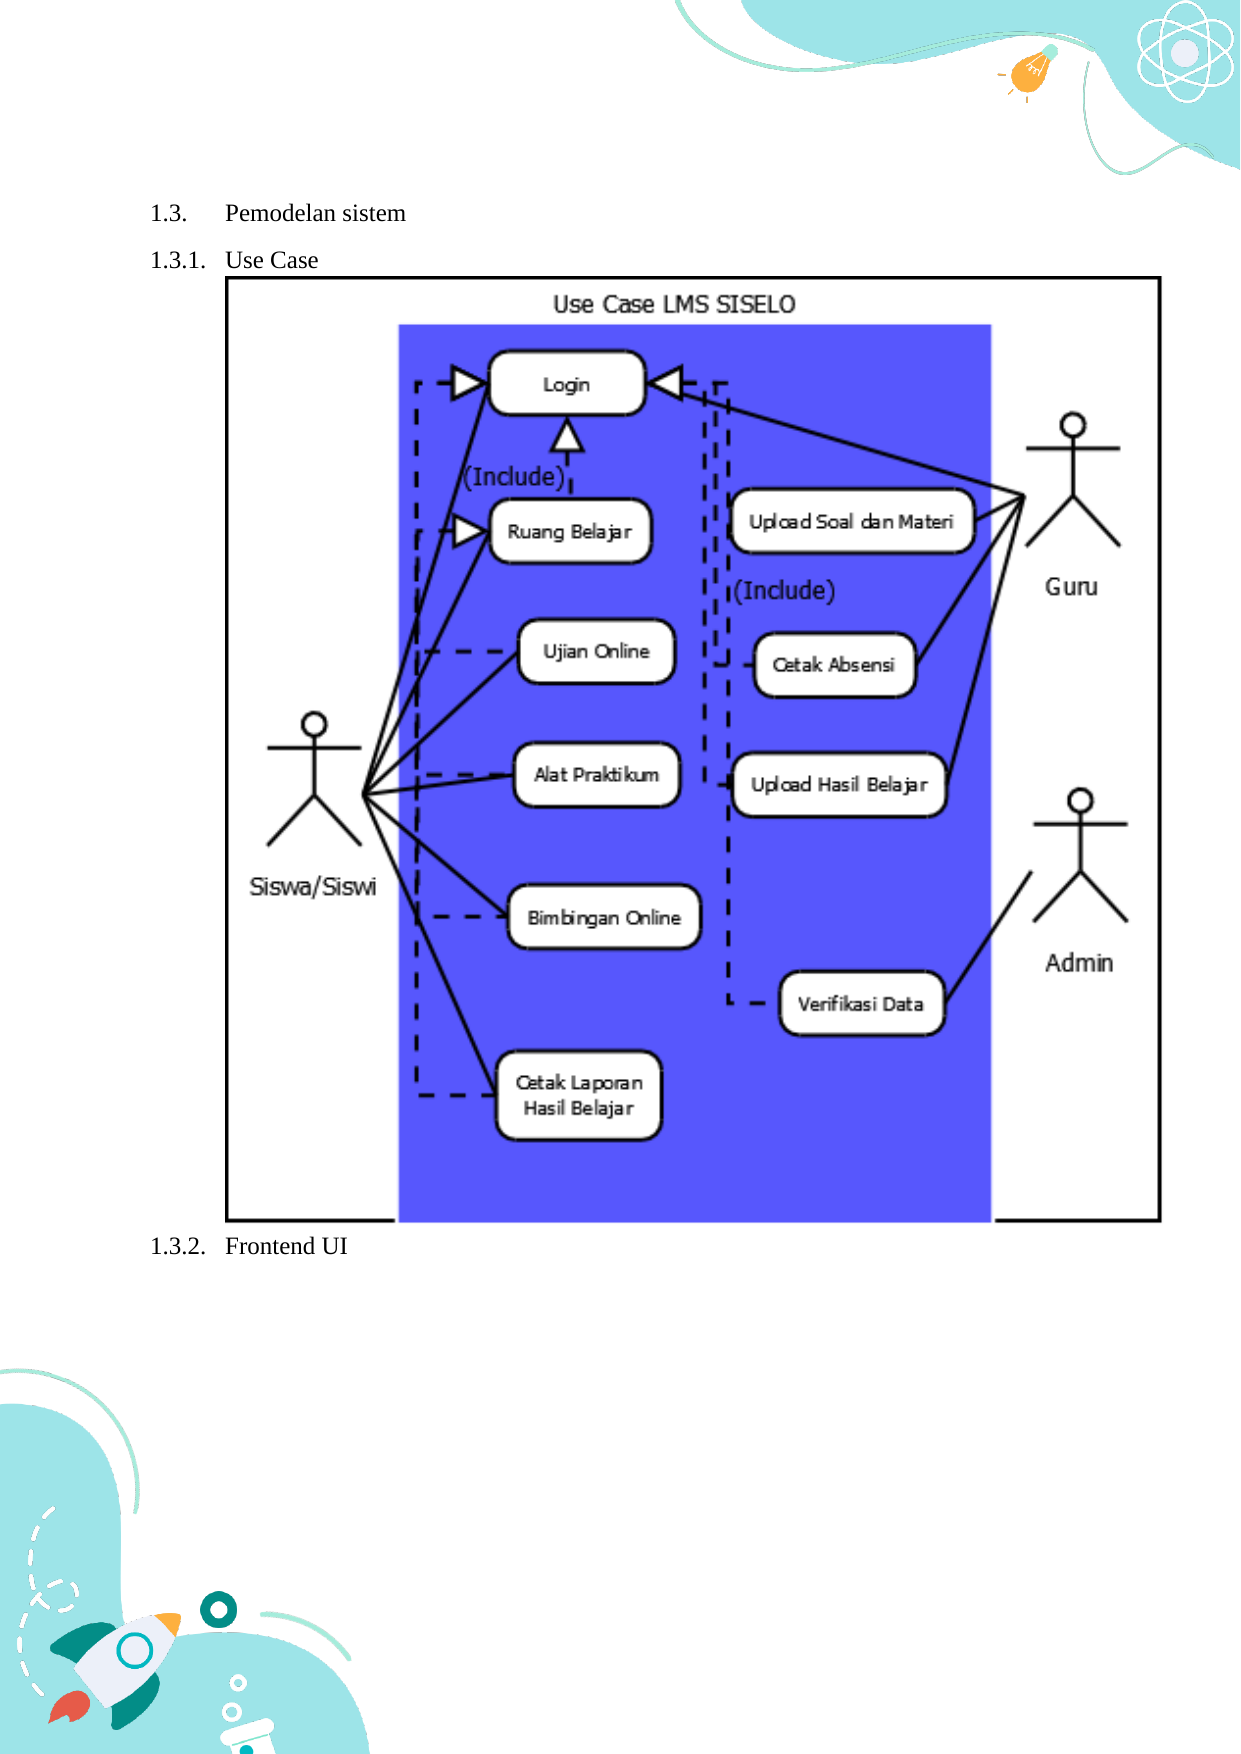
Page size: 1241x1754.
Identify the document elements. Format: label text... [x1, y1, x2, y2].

picture [225, 276, 1164, 1229]
list Pemodelan sistem [150, 198, 1090, 226]
picture [670, 0, 1241, 195]
picture [0, 1356, 371, 1754]
list Frontend UI [150, 1231, 1090, 1260]
list Use Case [150, 245, 1090, 274]
